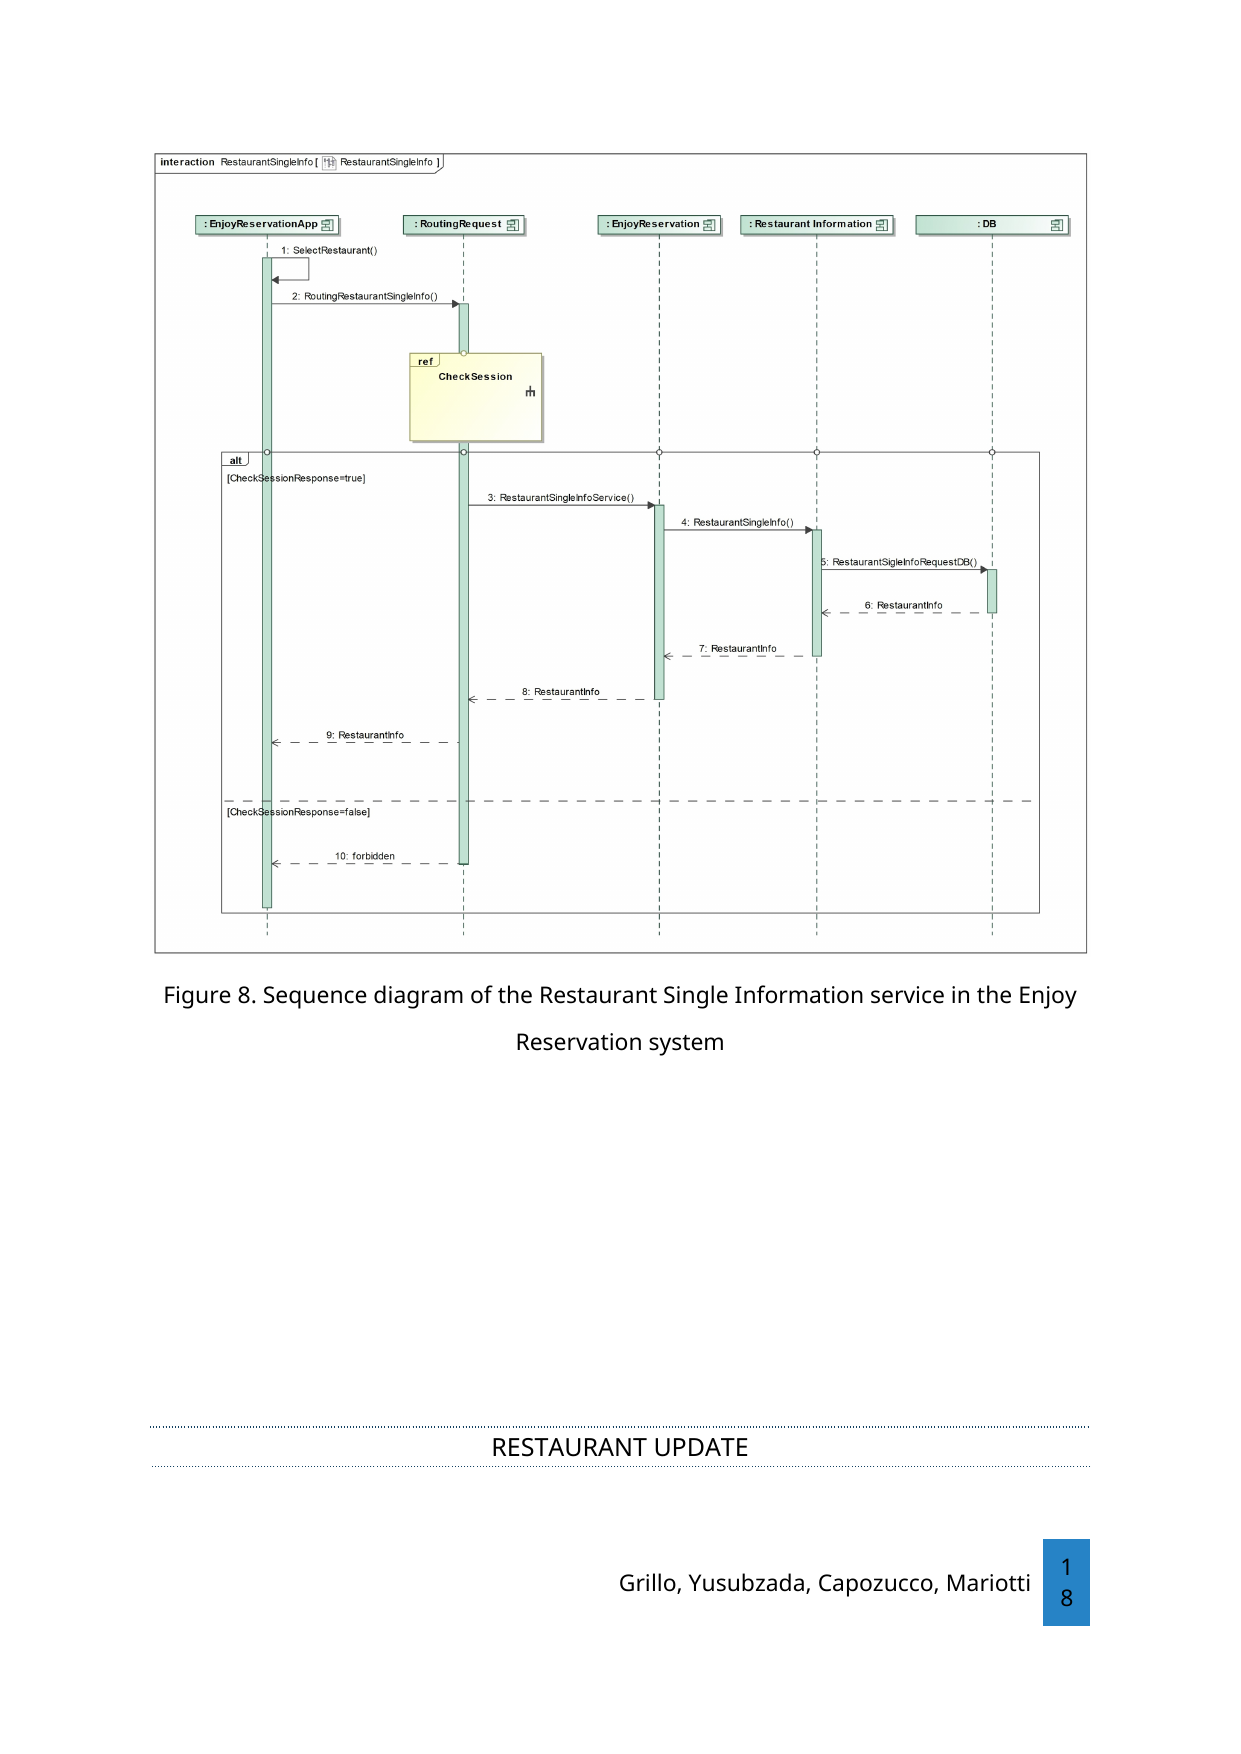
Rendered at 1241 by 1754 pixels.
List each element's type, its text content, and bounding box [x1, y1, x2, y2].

subtitle Restaurant Update [150, 1426, 1090, 1467]
text Figure 8. Sequence diagram of the Restaurant Single Information service in the Enjoy Reservation system [150, 979, 1090, 1058]
picture [150, 150, 1091, 957]
